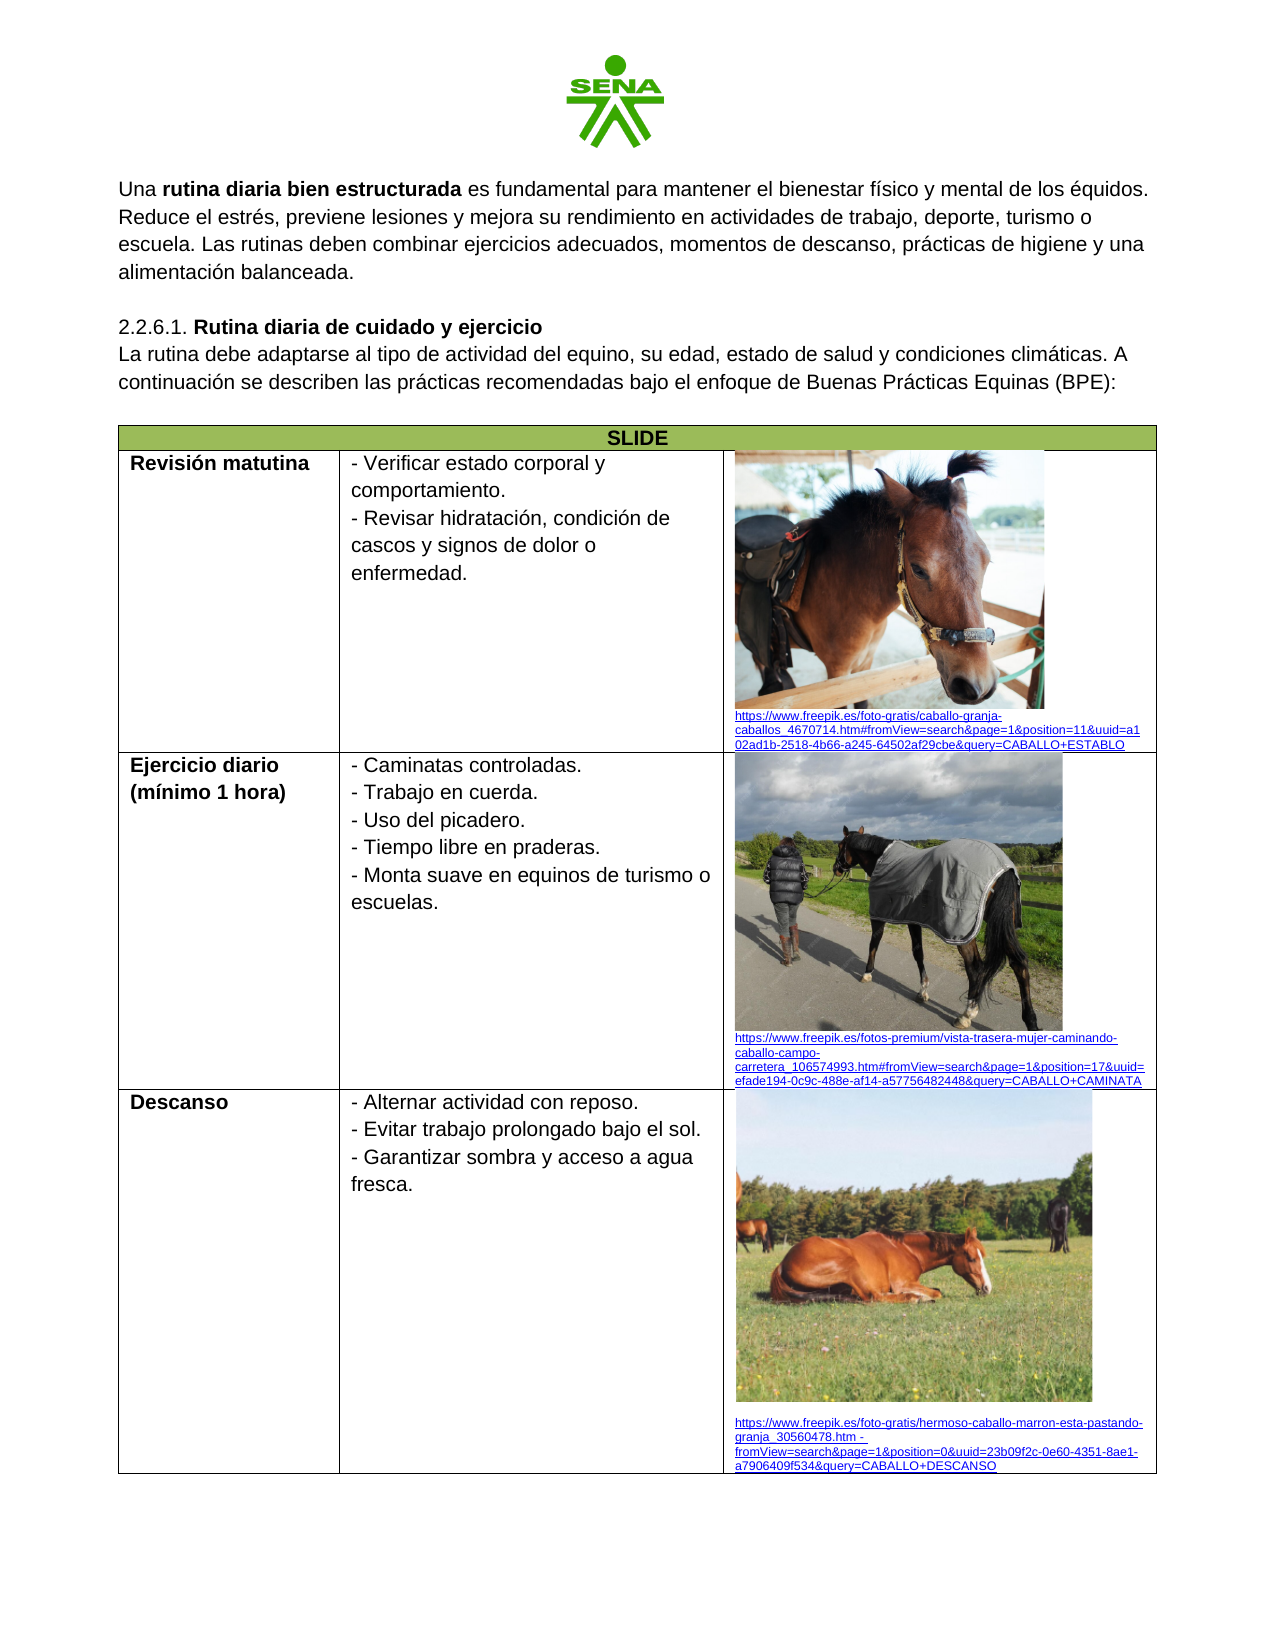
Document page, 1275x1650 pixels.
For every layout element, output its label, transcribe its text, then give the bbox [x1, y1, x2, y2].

table_cell Ejercicio diario (mínimo 1 hora) [119, 753, 339, 1088]
table_cell https://www.freepik.es/foto-gratis/caballo-granja-caballos_4670714.htm#fromView=search&page=1&position=11&uuid=a102ad1b-2518-4b66-a245-64502af29cbe&query=CABALLO+ESTABLO [724, 451, 1156, 752]
picture [734, 450, 1045, 709]
text 2.2.6.1. Rutina diaria de cuidado y ejercicio [118, 315, 1157, 339]
picture [734, 1089, 1093, 1402]
text Una rutina diaria bien estructurada es fundamental para mantener el bienestar físico y mental de los équidos. Reduce el estrés, previene lesiones y mejora su rendimiento en actividades de trabajo, deporte, turismo o escuela. Las rutinas deben combinar ejercicios adecuados, momentos de descanso, prácticas de higiene y una alimentación balanceada. [118, 177, 1157, 284]
table_cell https://www.freepik.es/foto-gratis/hermoso-caballo-marron-esta-pastando-granja_30560478.htm - fromView=search&page=1&position=0&uuid=23b09f2c-0e60-4351-8ae1-a7906409f534&query=CABALLO+DESCANSO [724, 1090, 1156, 1473]
picture [566, 55, 664, 148]
table_cell - Alternar actividad con reposo. - Evitar trabajo prolongado bajo el sol. - Garantizar sombra y acceso a agua fresca. [340, 1090, 723, 1473]
table_cell https://www.freepik.es/fotos-premium/vista-trasera-mujer-caminando-caballo-campo-carretera_106574993.htm#fromView=search&page=1&position=17&uuid=efade194-0c9c-488e-af14-a57756482448&query=CABALLO+CAMINATA [724, 753, 1156, 1088]
text La rutina debe adaptarse al tipo de actividad del equino, su edad, estado de salud y condiciones climáticas. A continuación se describen las prácticas recomendadas bajo el enfoque de Buenas Prácticas Equinas (BPE): [118, 342, 1157, 394]
table_header SLIDE [119, 426, 1156, 450]
picture [734, 752, 1063, 1031]
table_cell Revisión matutina [119, 451, 339, 752]
table_cell - Caminatas controladas. - Trabajo en cuerda. - Uso del picadero. - Tiempo libre en praderas. - Monta suave en equinos de turismo o escuelas. [340, 753, 723, 1088]
table_cell Descanso [119, 1090, 339, 1473]
table_cell - Verificar estado corporal y comportamiento. - Revisar hidratación, condición de cascos y signos de dolor o enfermedad. [340, 451, 723, 752]
